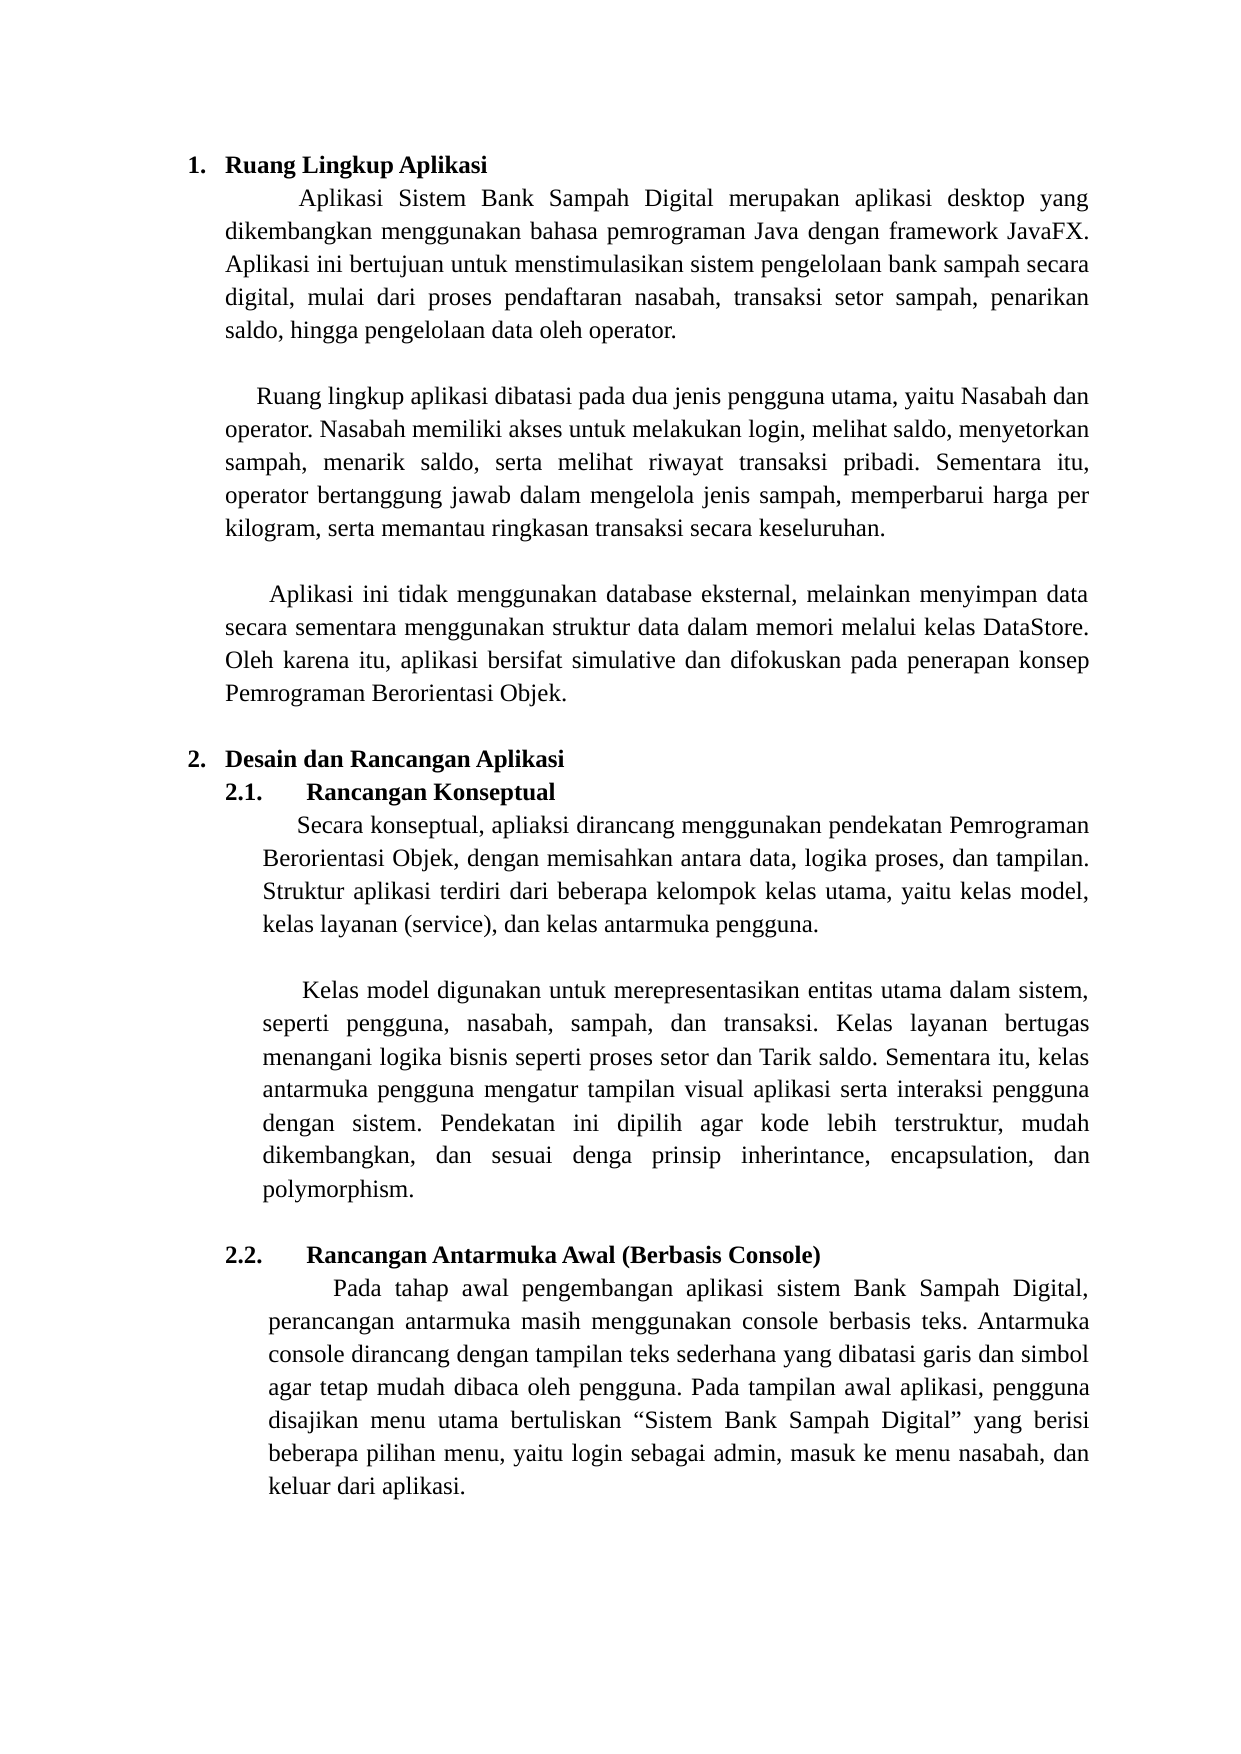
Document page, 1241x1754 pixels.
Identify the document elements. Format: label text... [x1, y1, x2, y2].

list Secara konseptual, apliaksi dirancang menggunakan pendekatan Pemrograman Berorientasi Objek, dengan memisahkan antara data, logika proses, dan tampilan. Struktur aplikasi terdiri dari beberapa kelompok kelas utama, yaitu kelas model, kelas layanan (service), dan kelas antarmuka pengguna. [262, 810, 1090, 938]
list Rancangan Antarmuka Awal (Berbasis Console) [225, 1240, 1090, 1268]
list Rancangan Konseptual [225, 777, 1090, 806]
list Aplikasi ini tidak menggunakan database eksternal, melainkan menyimpan data secara sementara menggunakan struktur data dalam memori melalui kelas DataStore. Oleh karena itu, aplikasi bersifat simulative dan difokuskan pada penerapan konsep Pemrograman Berorientasi Objek. [225, 579, 1090, 707]
list Ruang lingkup aplikasi dibatasi pada dua jenis pengguna utama, yaitu Nasabah dan operator. Nasabah memiliki akses untuk melakukan login, melihat saldo, menyetorkan sampah, menarik saldo, serta melihat riwayat transaksi pribadi. Sementara itu, operator bertanggung jawab dalam mengelola jenis sampah, memperbarui harga per kilogram, serta memantau ringkasan transaksi secara keseluruhan. [225, 381, 1090, 542]
list Aplikasi Sistem Bank Sampah Digital merupakan aplikasi desktop yang dikembangkan menggunakan bahasa pemrograman Java dengan framework JavaFX. Aplikasi ini bertujuan untuk menstimulasikan sistem pengelolaan bank sampah secara digital, mulai dari proses pendaftaran nasabah, transaksi setor sampah, penarikan saldo, hingga pengelolaan data oleh operator. [225, 183, 1090, 344]
list Desain dan Rancangan Aplikasi [187, 744, 1090, 773]
list Pada tahap awal pengembangan aplikasi sistem Bank Sampah Digital, perancangan antarmuka masih menggunakan console berbasis teks. Antarmuka console dirancang dengan tampilan teks sederhana yang dibatasi garis dan simbol agar tetap mudah dibaca oleh pengguna. Pada tampilan awal aplikasi, pengguna disajikan menu utama bertuliskan “Sistem Bank Sampah Digital” yang berisi beberapa pilihan menu, yaitu login sebagai admin, masuk ke menu nasabah, dan keluar dari aplikasi. [268, 1273, 1090, 1499]
list Ruang Lingkup Aplikasi [187, 150, 1090, 179]
list Kelas model digunakan untuk merepresentasikan entitas utama dalam sistem, seperti pengguna, nasabah, sampah, dan transaksi. Kelas layanan bertugas menangani logika bisnis seperti proses setor dan Tarik saldo. Sementara itu, kelas antarmuka pengguna mengatur tampilan visual aplikasi serta interaksi pengguna dengan sistem. Pendekatan ini dipilih agar kode lebih terstruktur, mudah dikembangkan, dan sesuai denga prinsip inherintance, encapsulation, dan polymorphism. [262, 976, 1090, 1202]
